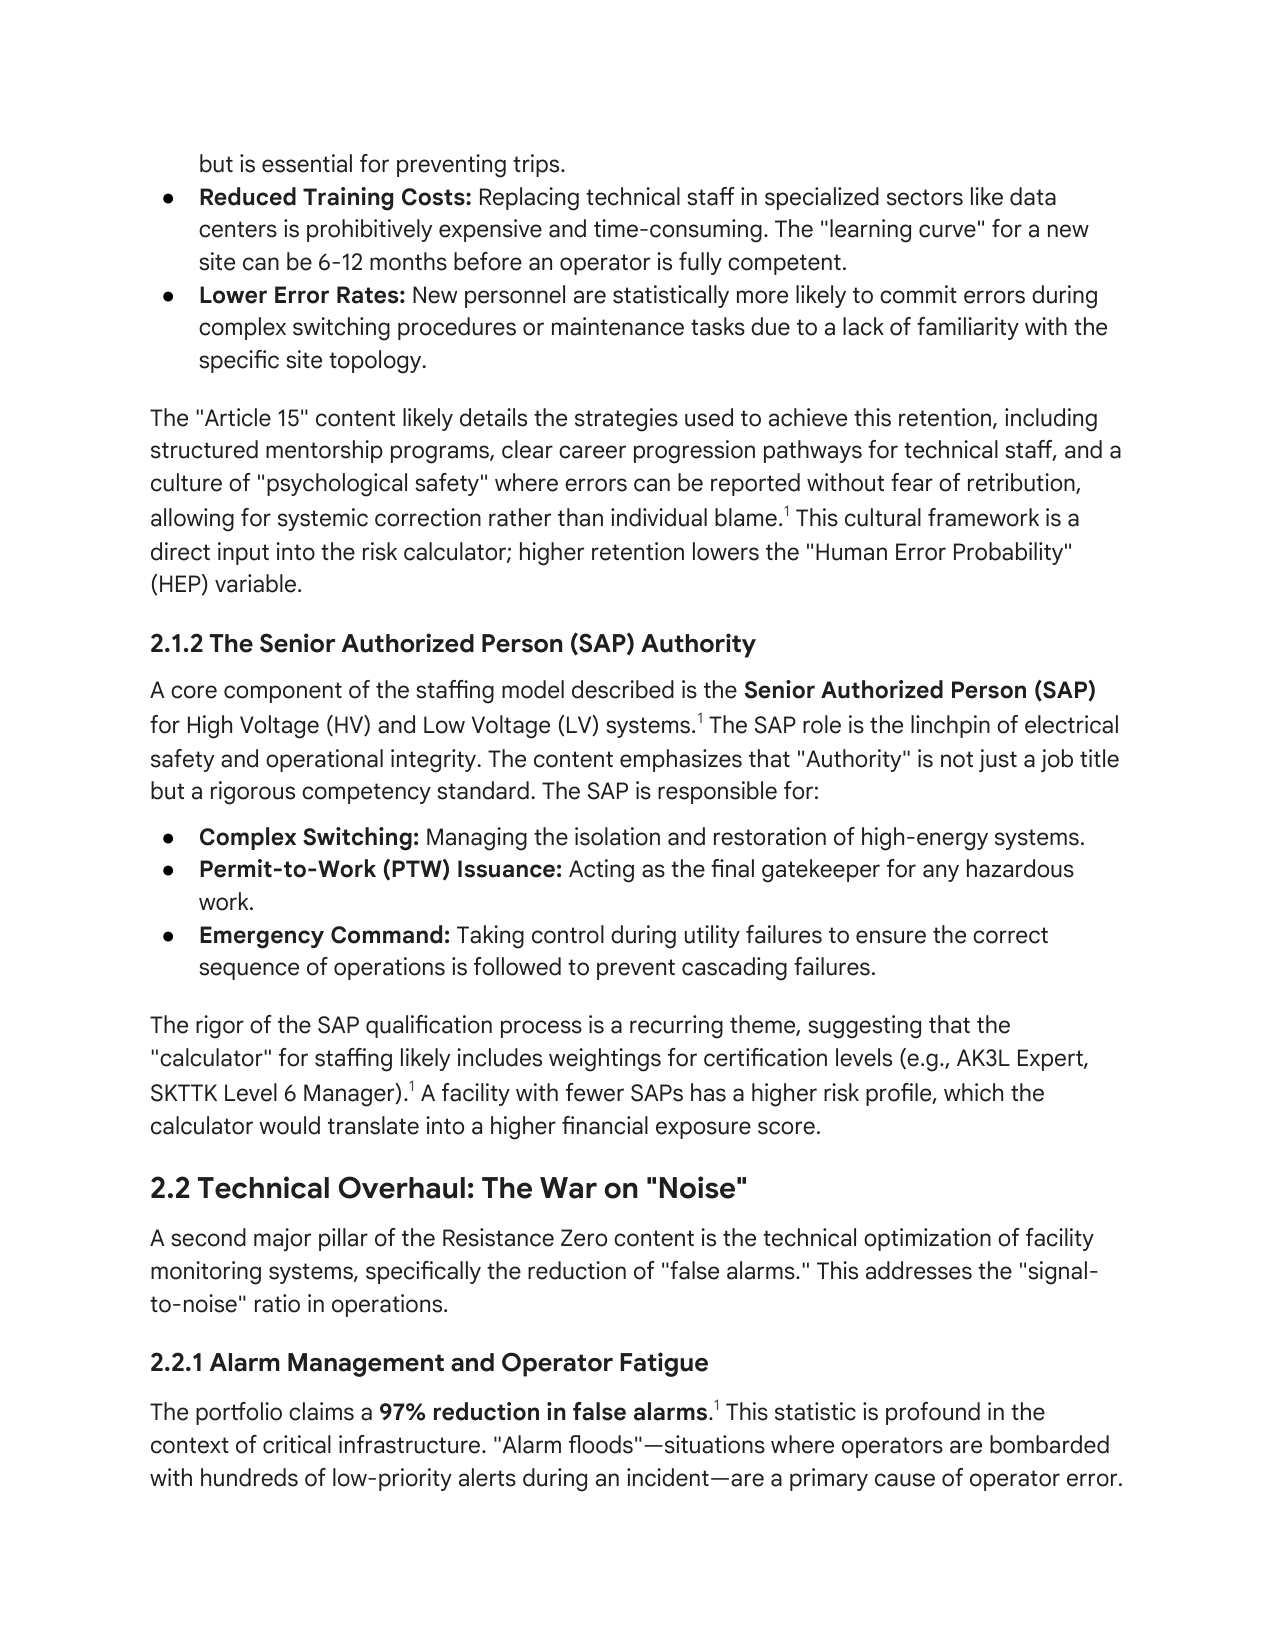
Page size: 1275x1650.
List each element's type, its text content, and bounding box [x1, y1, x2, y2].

list Lower Error Rates: New personnel are statistically more likely to commit errors during complex switching procedures or maintenance tasks due to a lack of familiarity with the specific site topology. [161, 281, 1125, 375]
subtitle 2.1.2 The Senior Authorized Person (SAP) Authority [150, 628, 1125, 659]
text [150, 1396, 1125, 1492]
list Reduced Training Costs: Replacing technical staff in specialized sectors like data centers is prohibitively expensive and time-consuming. The "learning curve" for a new site can be 6-12 months before an operator is fully competent. [161, 183, 1125, 277]
list Permit-to-Work (PTW) Issuance: Acting as the final gatekeeper for any hazardous work. [161, 856, 1125, 917]
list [161, 150, 1125, 179]
text The rigor of the SAP qualification process is a recurring theme, suggesting that the "calculator" for staffing likely includes weightings for certification levels (e.g., AK3L Expert, SKTTK Level 6 Manager).1 A facility with fewer SAPs has a higher risk profile, which the calculator would translate into a higher financial exposure score. [150, 1011, 1125, 1141]
text The "Article 15" content likely details the strategies used to achieve this retention, including structured mentorship programs, clear career progression pathways for technical staff, and a culture of "psychological safety" where errors can be reported without fear of retribution, allowing for systemic correction rather than individual blame.1 This cultural framework is a direct input into the risk calculator; higher retention lowers the "Human Error Probability" (HEP) variable. [150, 404, 1125, 599]
list Emergency Command: Taking control during utility failures to ensure the correct sequence of operations is followed to prevent cascading failures. [161, 921, 1125, 982]
subtitle 2.2.1 Alarm Management and Operator Fatigue [150, 1347, 1125, 1379]
text A second major pillar of the Resistance Zero content is the technical optimization of facility monitoring systems, specifically the reduction of "false alarms." This addresses the "signal-to-noise" ratio in operations. [150, 1224, 1125, 1318]
list Complex Switching: Managing the isolation and restoration of high-energy systems. [161, 823, 1125, 852]
subtitle 2.2 Technical Overhaul: The War on "Noise" [150, 1170, 1125, 1207]
text A core component of the staffing model described is the Senior Authorized Person (SAP) for High Voltage (HV) and Low Voltage (LV) systems.1 The SAP role is the linchpin of electrical safety and operational integrity. The content emphasizes that "Authority" is not just a job title but a rigorous competency standard. The SAP is responsible for: [150, 676, 1125, 806]
